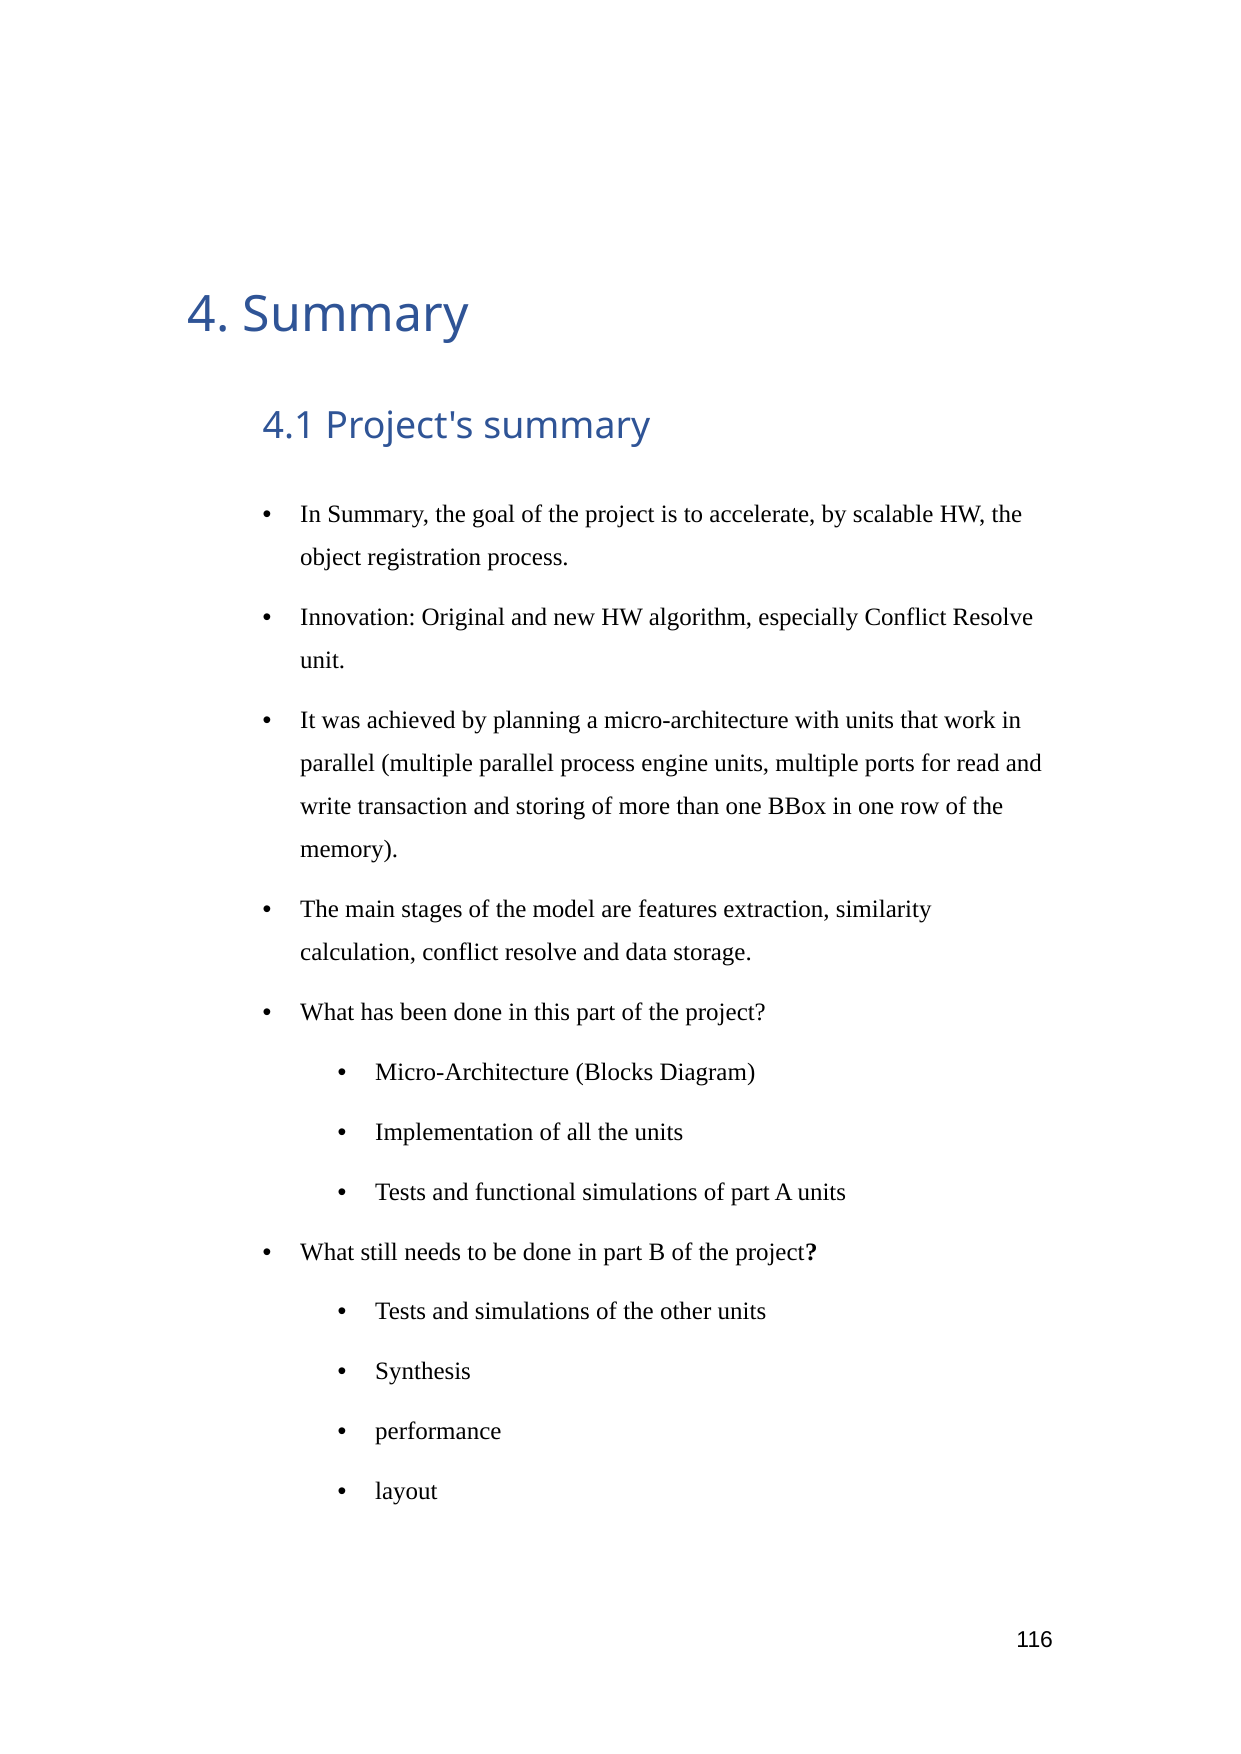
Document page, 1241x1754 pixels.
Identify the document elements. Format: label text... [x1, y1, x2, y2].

subtitle 4. Summary [187, 278, 1053, 346]
list Synthesis [337, 1356, 1053, 1385]
list Innovation: Original and new HW algorithm, especially Conflict Resolve unit. [262, 602, 1053, 673]
list Micro-Architecture (Blocks Diagram) [337, 1057, 1053, 1086]
list Implementation of all the units [337, 1117, 1053, 1146]
list What still needs to be done in part B of the project? [262, 1236, 1053, 1265]
list What has been done in this part of the project? [262, 997, 1053, 1026]
list layout [337, 1476, 1053, 1505]
list It was achieved by planning a micro-architecture with units that work in parallel (multiple parallel process engine units, multiple ports for read and write transaction and storing of more than one BBox in one row of the memory). [262, 704, 1053, 863]
list The main stages of the model are features extraction, similarity calculation, conflict resolve and data storage. [262, 894, 1053, 966]
subtitle 4.1 Project's summary [187, 398, 1053, 449]
list Tests and functional simulations of part A units [337, 1177, 1053, 1205]
list In Summary, the goal of the project is to accelerate, by scalable HW, the object registration process. [262, 498, 1053, 571]
list Tests and simulations of the other units [337, 1296, 1053, 1325]
list performance [337, 1416, 1053, 1445]
